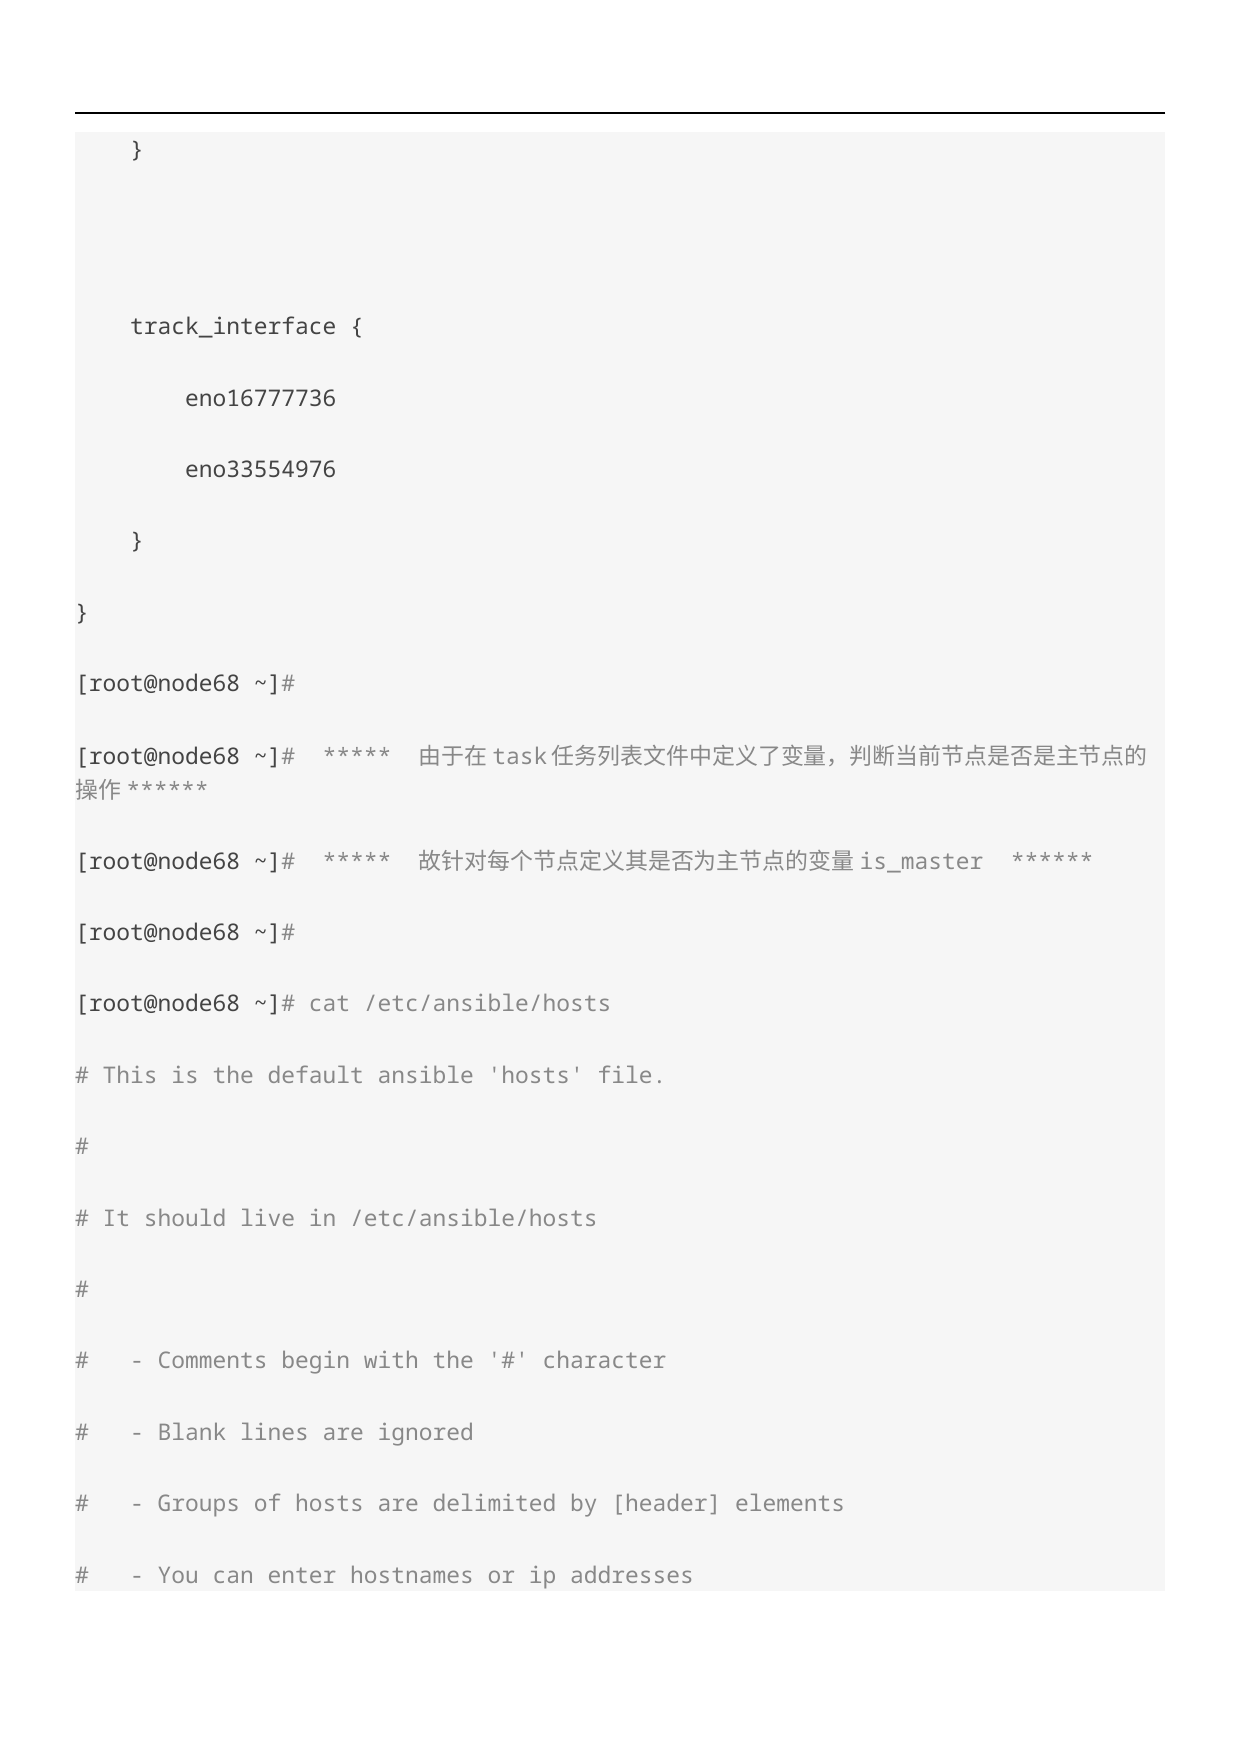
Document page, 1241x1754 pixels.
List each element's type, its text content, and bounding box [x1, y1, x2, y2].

text [root@node68 ~]# [75, 666, 1165, 700]
text [root@node68 ~]# cat /etc/ansible/hosts [75, 986, 1165, 1020]
text # [75, 1129, 1165, 1163]
text # It should live in /etc/ansible/hosts [75, 1200, 1165, 1234]
text # This is the default ansible 'hosts' file. [75, 1057, 1165, 1091]
text [root@node68 ~]# ***** 由于在task任务列表文件中定义了变量，判断当前节点是否是主节点的操作 ****** [75, 737, 1165, 805]
text # [75, 1272, 1165, 1306]
text # - You can enter hostnames or ip addresses [75, 1557, 1165, 1591]
text eno33554976 [75, 452, 1165, 486]
text # - Comments begin with the '#' character [75, 1343, 1165, 1377]
text } [75, 523, 1165, 557]
text [root@node68 ~]# ***** 故针对每个节点定义其是否为主节点的变量 is_master ****** [75, 843, 1165, 877]
text eno16777736 [75, 380, 1165, 414]
text } [75, 132, 1165, 166]
text track_interface { [75, 309, 1165, 343]
text # - Groups of hosts are delimited by [header] elements [75, 1486, 1165, 1520]
text [root@node68 ~]# [75, 914, 1165, 948]
text # - Blank lines are ignored [75, 1414, 1165, 1448]
text } [75, 594, 1165, 628]
